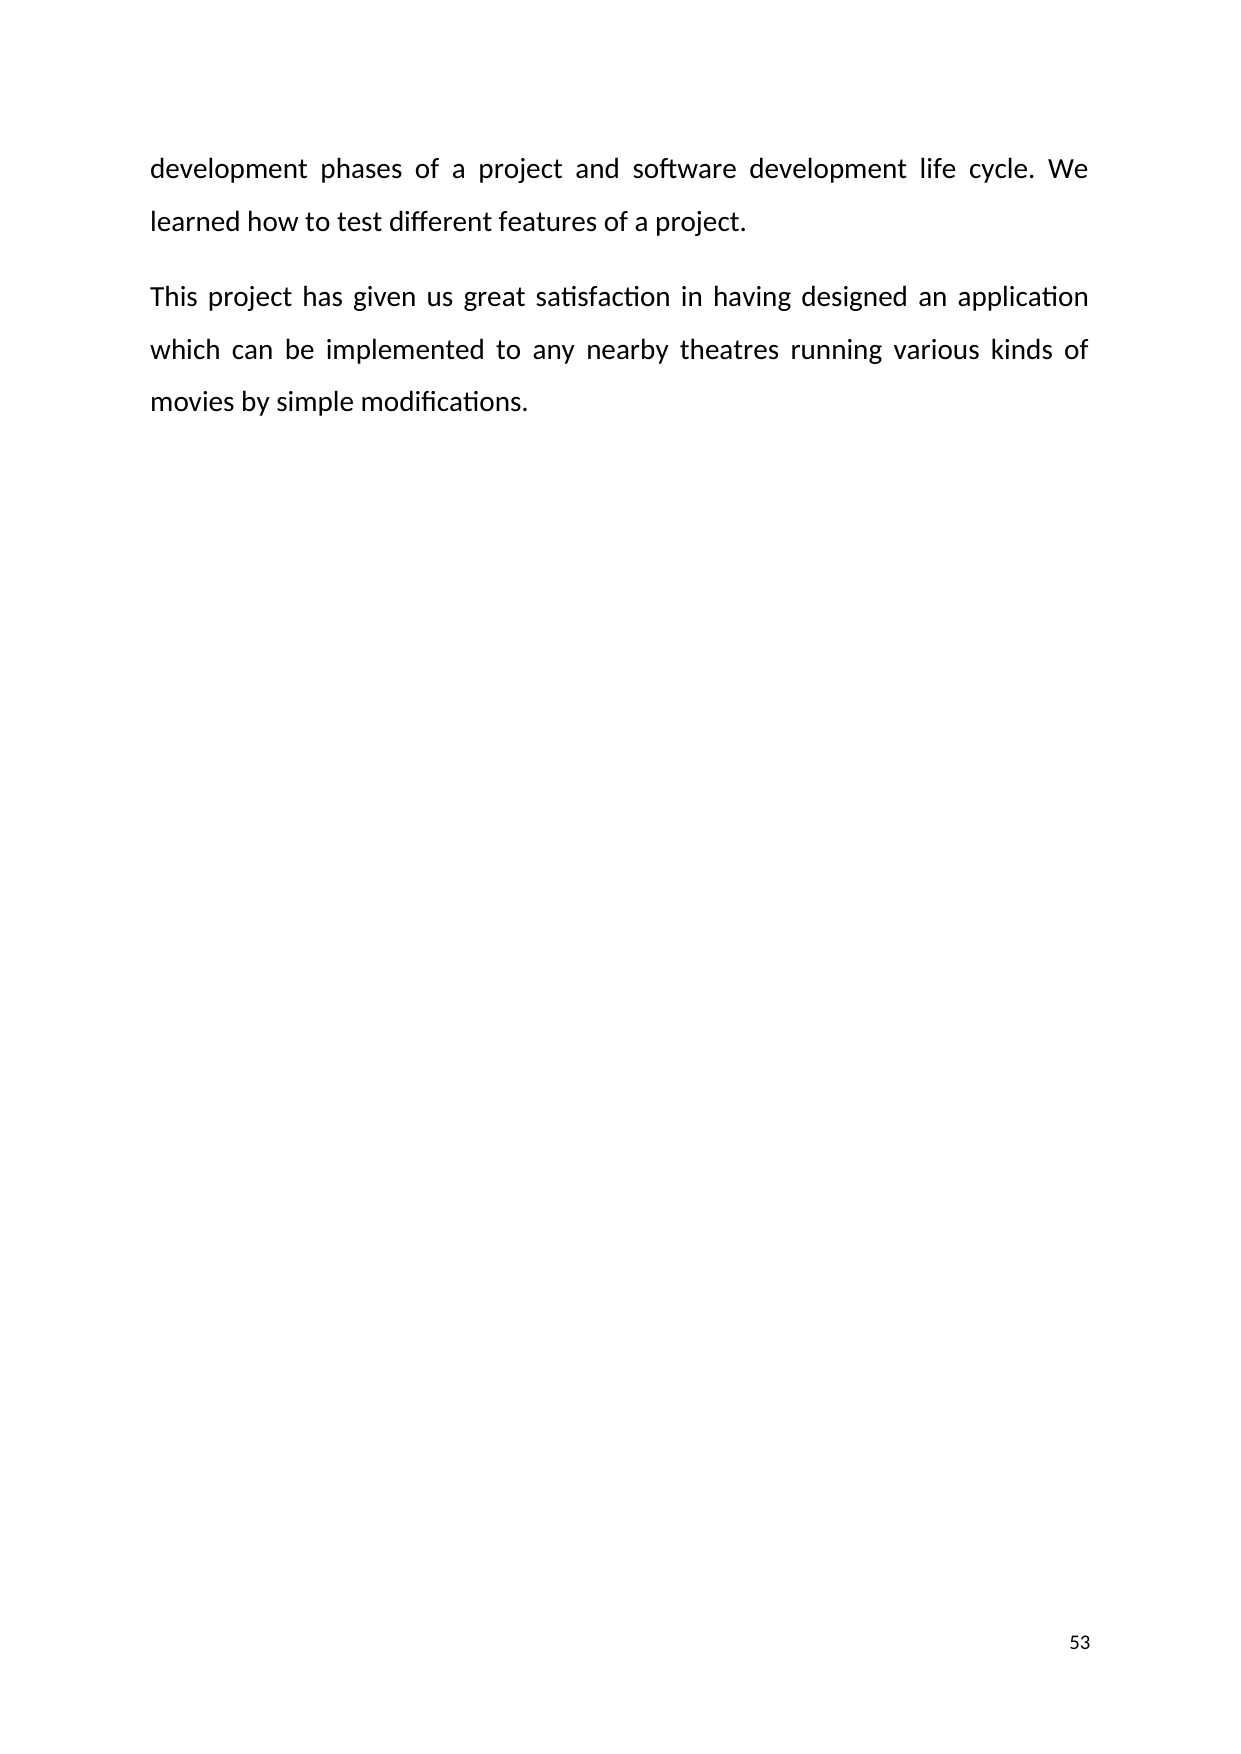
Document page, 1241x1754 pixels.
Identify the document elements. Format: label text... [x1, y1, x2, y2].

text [150, 150, 1090, 239]
text This project has given us great satisfaction in having designed an application which can be implemented to any nearby theatres running various kinds of movies by simple modifications. [150, 278, 1090, 419]
